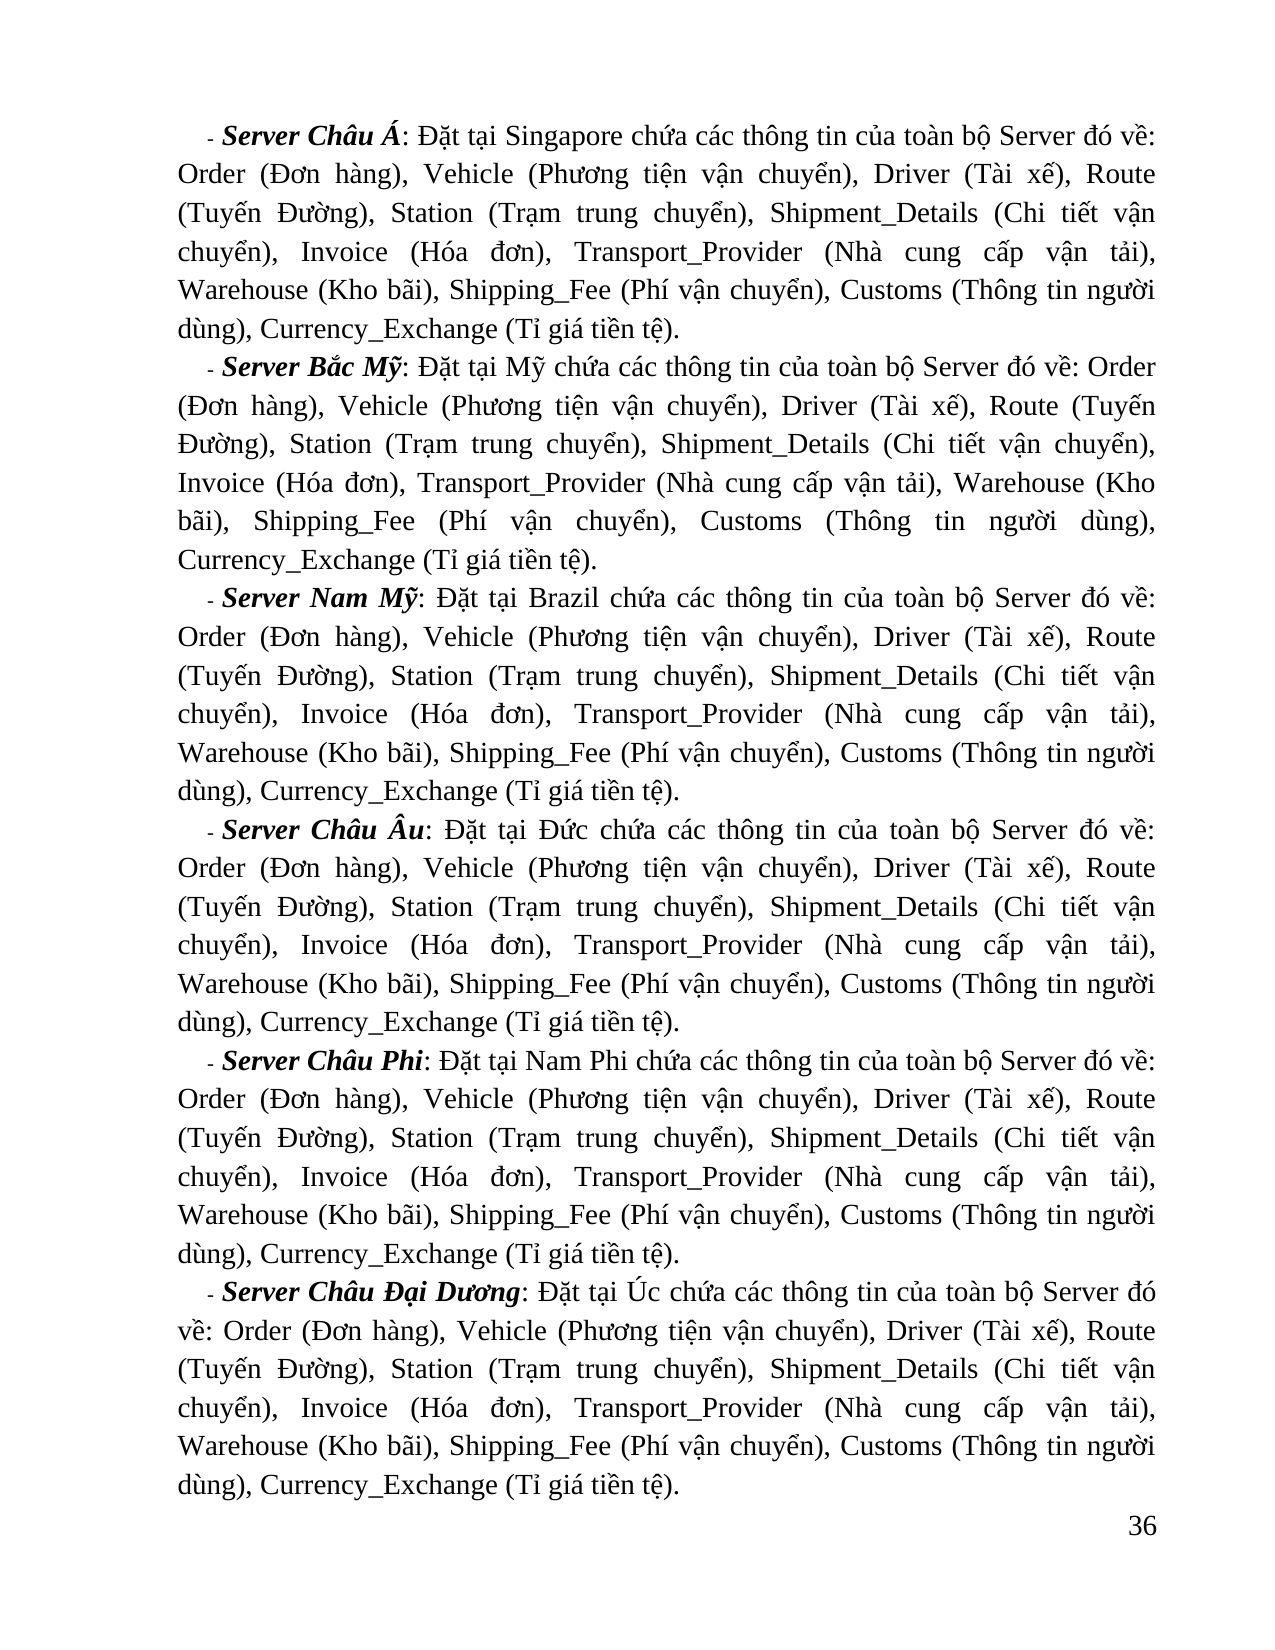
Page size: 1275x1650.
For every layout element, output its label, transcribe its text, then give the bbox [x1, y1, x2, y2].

list Server Châu Á: Đặt tại Singapore chứa các thông tin của toàn bộ Server đó về: Order (Đơn hàng), Vehicle (Phương tiện vận chuyển), Driver (Tài xế), Route (Tuyến Đường), Station (Trạm trung chuyển), Shipment_Details (Chi tiết vận chuyển), Invoice (Hóa đơn), Transport_Provider (Nhà cung cấp vận tải), Warehouse (Kho bãi), Shipping_Fee (Phí vận chuyển), Customs (Thông tin người dùng), Currency_Exchange (Tỉ giá tiền tệ). [177, 118, 1157, 344]
list Server Bắc Mỹ: Đặt tại Mỹ chứa các thông tin của toàn bộ Server đó về: Order (Đơn hàng), Vehicle (Phương tiện vận chuyển), Driver (Tài xế), Route (Tuyến Đường), Station (Trạm trung chuyển), Shipment_Details (Chi tiết vận chuyển), Invoice (Hóa đơn), Transport_Provider (Nhà cung cấp vận tải), Warehouse (Kho bãi), Shipping_Fee (Phí vận chuyển), Customs (Thông tin người dùng), Currency_Exchange (Tỉ giá tiền tệ). [177, 349, 1157, 576]
list Server Châu Phi: Đặt tại Nam Phi chứa các thông tin của toàn bộ Server đó về: Order (Đơn hàng), Vehicle (Phương tiện vận chuyển), Driver (Tài xế), Route (Tuyến Đường), Station (Trạm trung chuyển), Shipment_Details (Chi tiết vận chuyển), Invoice (Hóa đơn), Transport_Provider (Nhà cung cấp vận tải), Warehouse (Kho bãi), Shipping_Fee (Phí vận chuyển), Customs (Thông tin người dùng), Currency_Exchange (Tỉ giá tiền tệ). [177, 1043, 1157, 1269]
list Server Châu Đại Dương: Đặt tại Úc chứa các thông tin của toàn bộ Server đó về: Order (Đơn hàng), Vehicle (Phương tiện vận chuyển), Driver (Tài xế), Route (Tuyến Đường), Station (Trạm trung chuyển), Shipment_Details (Chi tiết vận chuyển), Invoice (Hóa đơn), Transport_Provider (Nhà cung cấp vận tải), Warehouse (Kho bãi), Shipping_Fee (Phí vận chuyển), Customs (Thông tin người dùng), Currency_Exchange (Tỉ giá tiền tệ). [177, 1274, 1157, 1501]
list Server Châu Âu: Đặt tại Đức chứa các thông tin của toàn bộ Server đó về: Order (Đơn hàng), Vehicle (Phương tiện vận chuyển), Driver (Tài xế), Route (Tuyến Đường), Station (Trạm trung chuyển), Shipment_Details (Chi tiết vận chuyển), Invoice (Hóa đơn), Transport_Provider (Nhà cung cấp vận tải), Warehouse (Kho bãi), Shipping_Fee (Phí vận chuyển), Customs (Thông tin người dùng), Currency_Exchange (Tỉ giá tiền tệ). [177, 812, 1157, 1038]
list Server Nam Mỹ: Đặt tại Brazil chứa các thông tin của toàn bộ Server đó về: Order (Đơn hàng), Vehicle (Phương tiện vận chuyển), Driver (Tài xế), Route (Tuyến Đường), Station (Trạm trung chuyển), Shipment_Details (Chi tiết vận chuyển), Invoice (Hóa đơn), Transport_Provider (Nhà cung cấp vận tải), Warehouse (Kho bãi), Shipping_Fee (Phí vận chuyển), Customs (Thông tin người dùng), Currency_Exchange (Tỉ giá tiền tệ). [177, 581, 1157, 807]
